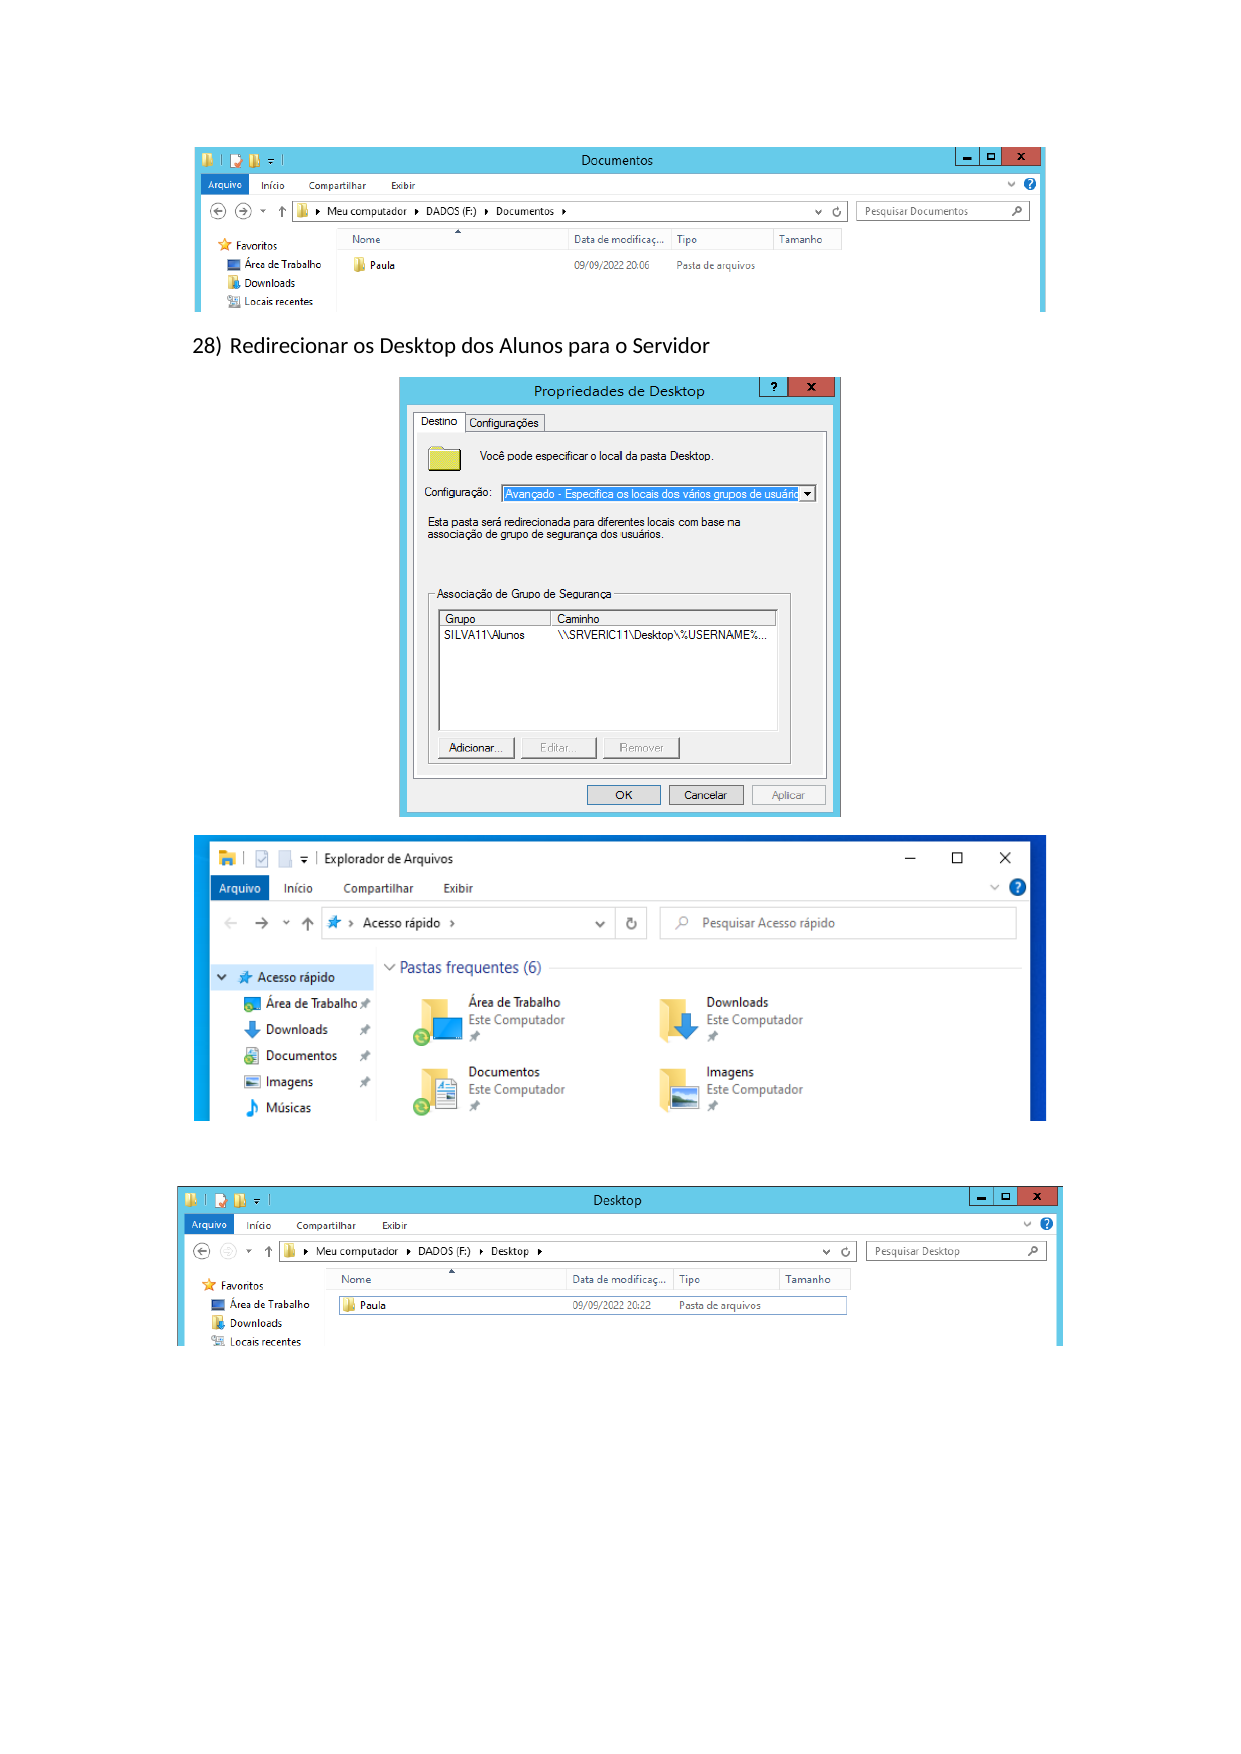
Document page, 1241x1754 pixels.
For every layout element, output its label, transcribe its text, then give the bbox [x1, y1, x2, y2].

picture [177, 1186, 1063, 1346]
picture [194, 147, 1046, 312]
list Redirecionar os Desktop dos Alunos para o Servidor [192, 331, 1063, 359]
picture [399, 377, 841, 817]
picture [210, 835, 1047, 1121]
